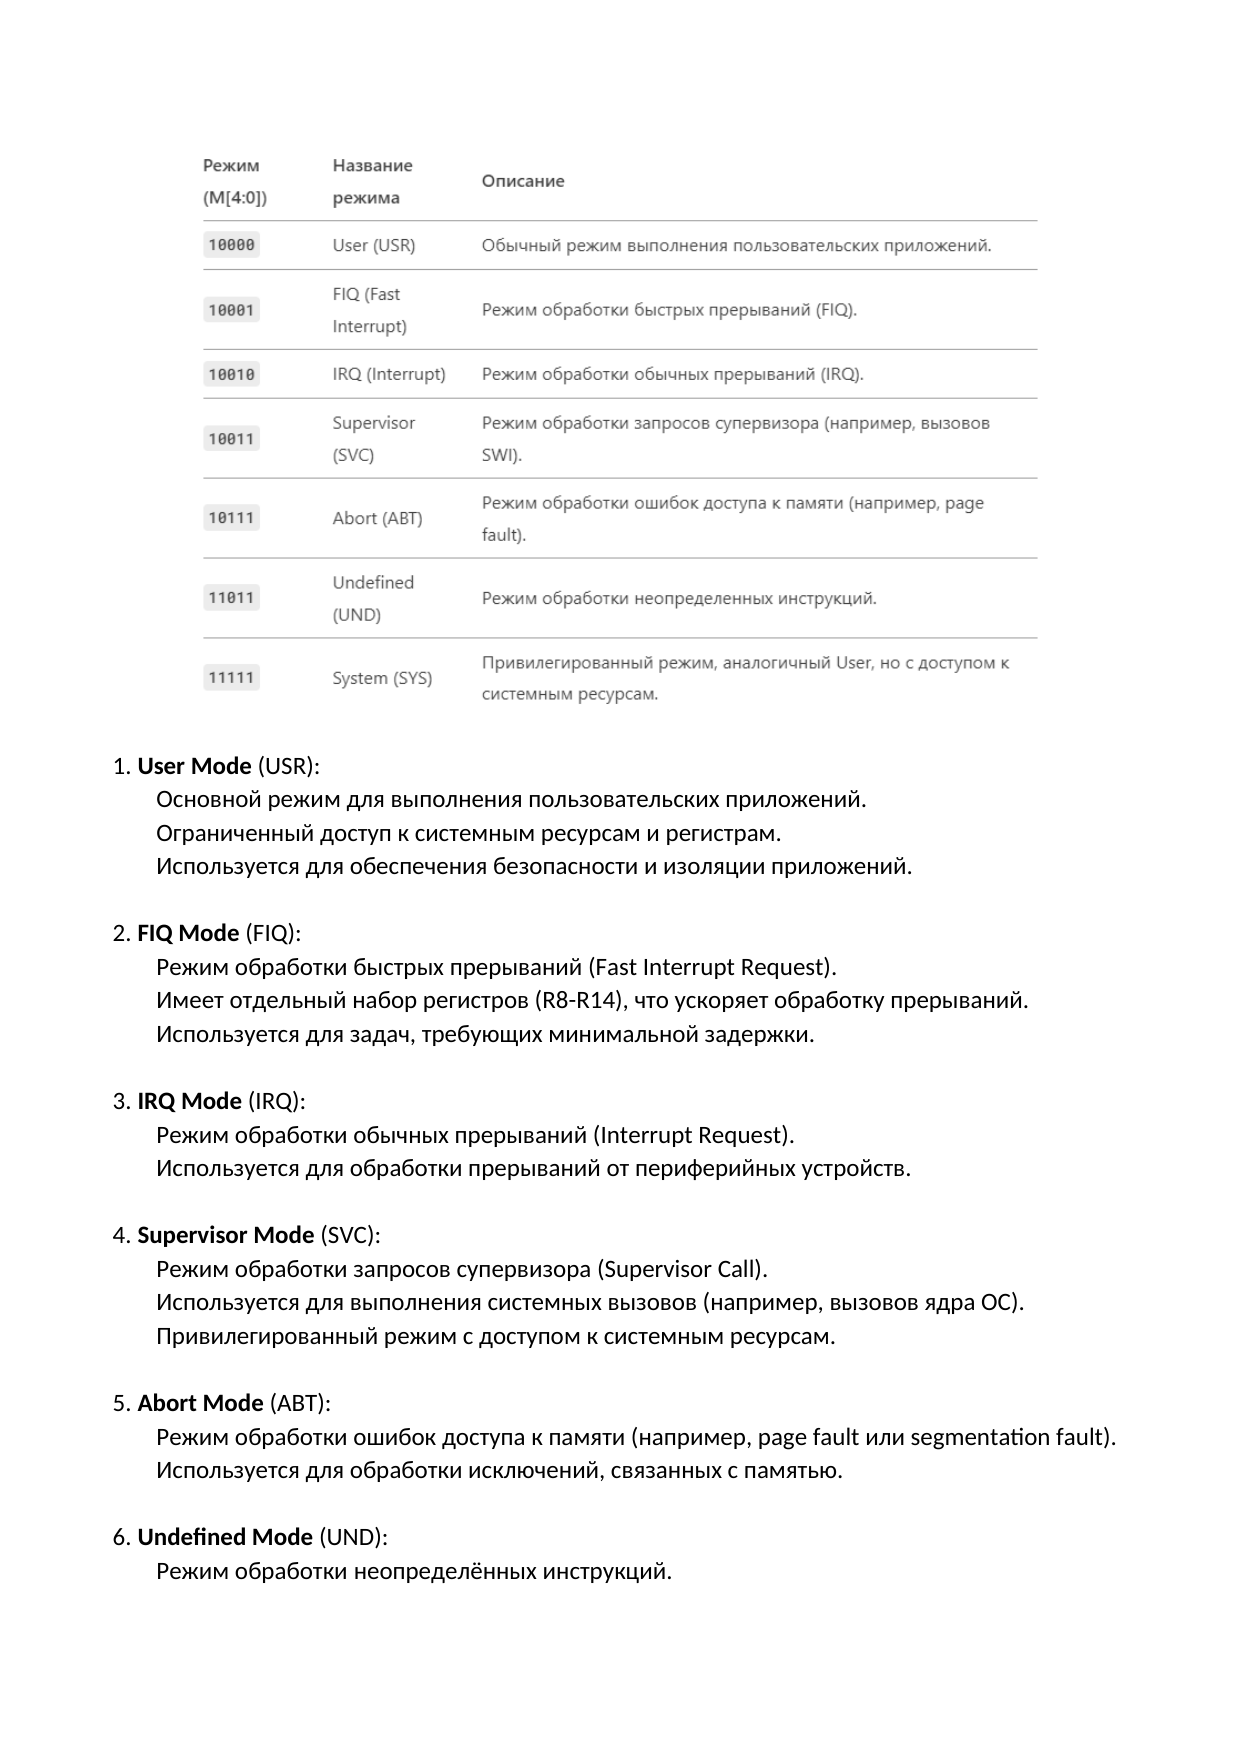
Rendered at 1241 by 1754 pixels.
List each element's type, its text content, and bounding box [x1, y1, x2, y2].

list Имеет отдельный набор регистров (R8-R14), что ускоряет обработку прерываний. [156, 985, 1128, 1015]
list Режим обработки обычных прерываний (Interrupt Request). [156, 1119, 1128, 1149]
list Режим обработки быстрых прерываний (Fast Interrupt Request). [156, 951, 1128, 982]
list User Mode (USR): [112, 750, 1128, 780]
list Основной режим для выполнения пользовательских приложений. [156, 783, 1128, 814]
list Abort Mode (ABT): [112, 1387, 1128, 1418]
list Режим обработки ошибок доступа к памяти (например, page fault или segmentation fault). [156, 1421, 1128, 1451]
list Ограниченный доступ к системным ресурсам и регистрам. [156, 817, 1128, 847]
list FIQ Mode (FIQ): [112, 918, 1128, 948]
list Используется для задач, требующих минимальной задержки. [156, 1018, 1128, 1049]
list Режим обработки неопределённых инструкций. [156, 1555, 1128, 1585]
list IRQ Mode (IRQ): [112, 1085, 1128, 1116]
list Supervisor Mode (SVC): [112, 1219, 1128, 1250]
list Режим обработки запросов супервизора (Supervisor Call). [156, 1253, 1128, 1283]
list Undefined Mode (UND): [112, 1521, 1128, 1552]
list Привилегированный режим с доступом к системным ресурсам. [156, 1320, 1128, 1351]
list Используется для выполнения системных вызовов (например, вызовов ядра ОС). [156, 1287, 1128, 1317]
list Используется для обработки исключений, связанных с памятью. [156, 1454, 1128, 1485]
list Используется для обработки прерываний от периферийных устройств. [156, 1152, 1128, 1183]
picture [158, 150, 1082, 714]
list Используется для обеспечения безопасности и изоляции приложений. [156, 851, 1128, 881]
